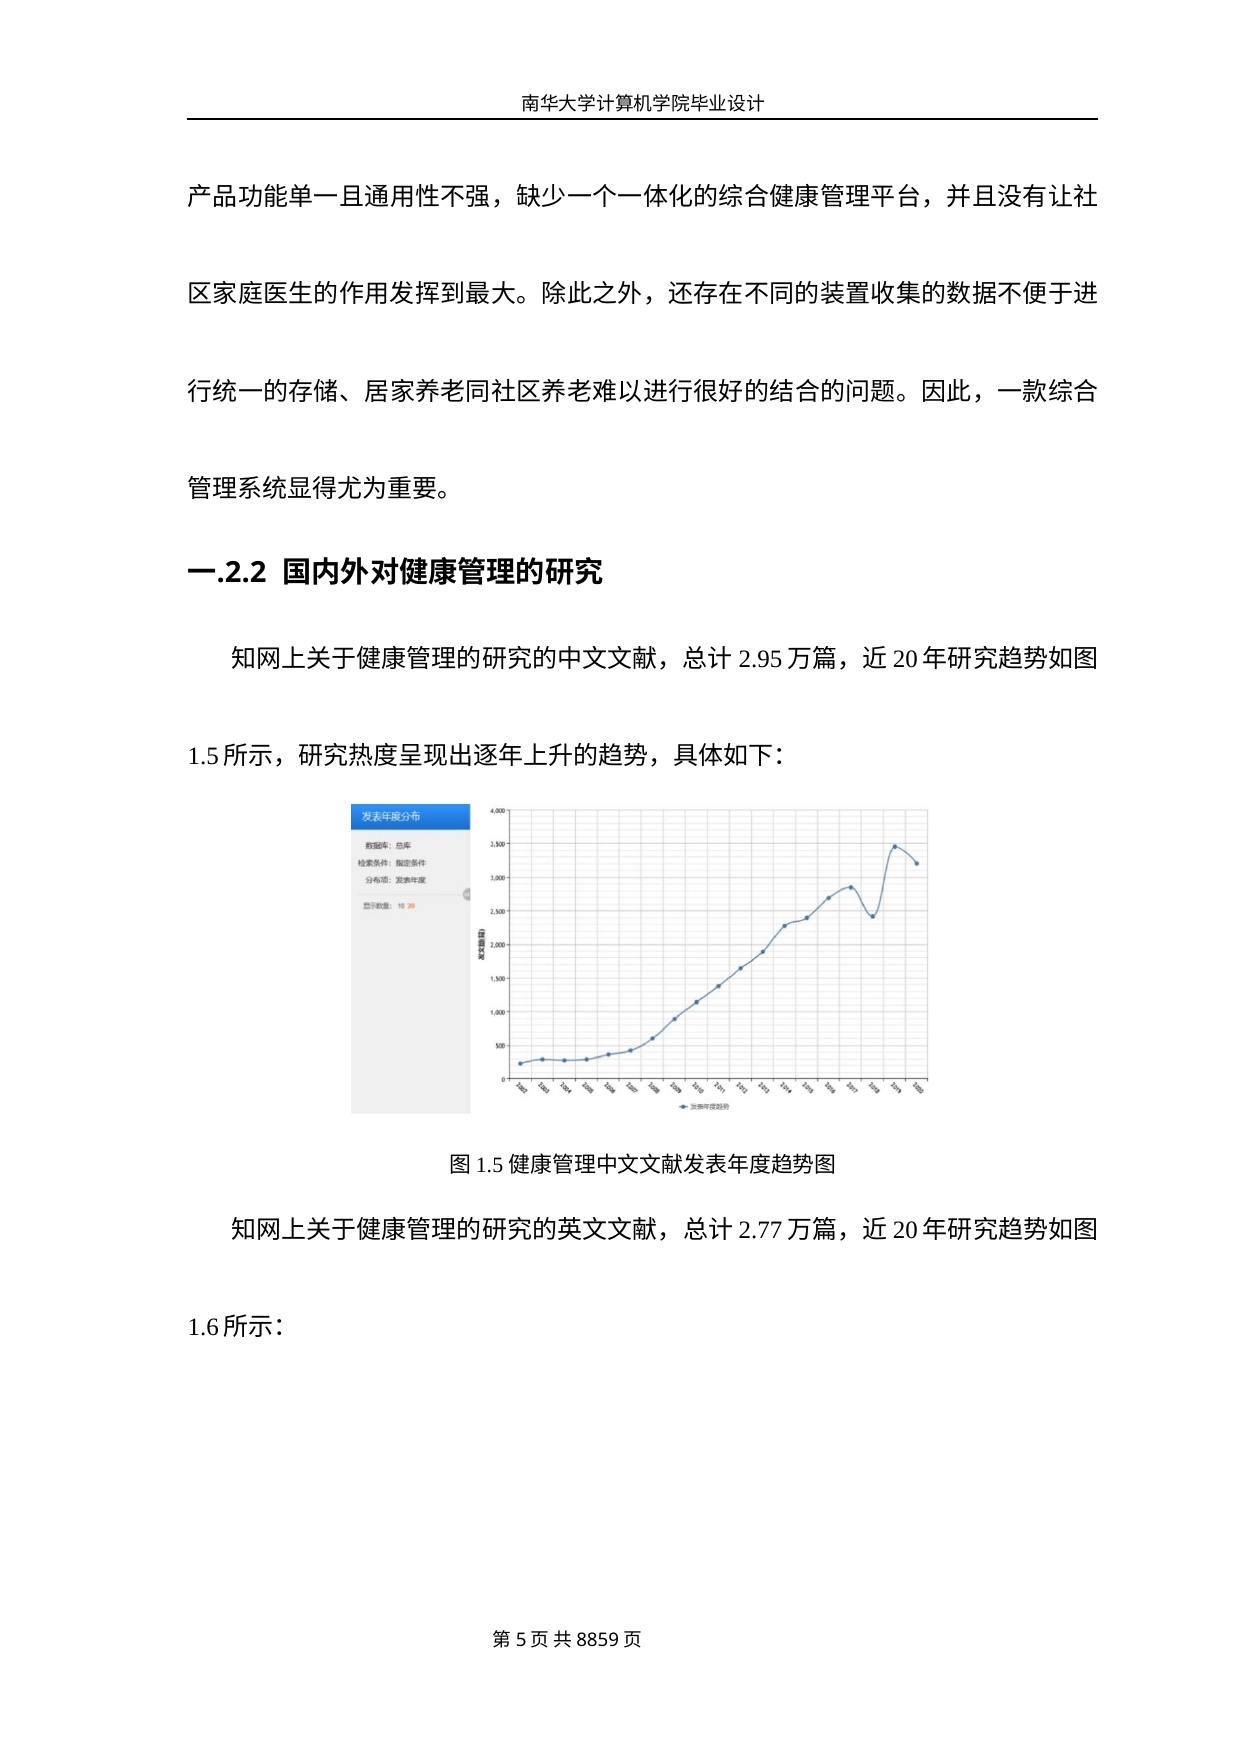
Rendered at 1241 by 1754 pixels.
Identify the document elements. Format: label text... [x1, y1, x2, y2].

picture [351, 804, 935, 1114]
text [187, 162, 1098, 519]
text 知网上关于健康管理的研究的中文文献，总计2.95万篇，近20年研究趋势如图1.5所示，研究热度呈现出逐年上升的趋势，具体如下： [187, 624, 1098, 786]
text 知网上关于健康管理的研究的英文文献，总计2.77万篇，近20年研究趋势如图1.6所示： [187, 1195, 1098, 1357]
text 图1.5 健康管理中文文献发表年度趋势图 [187, 1146, 1098, 1179]
subtitle 国内外对健康管理的研究 [187, 538, 1098, 603]
